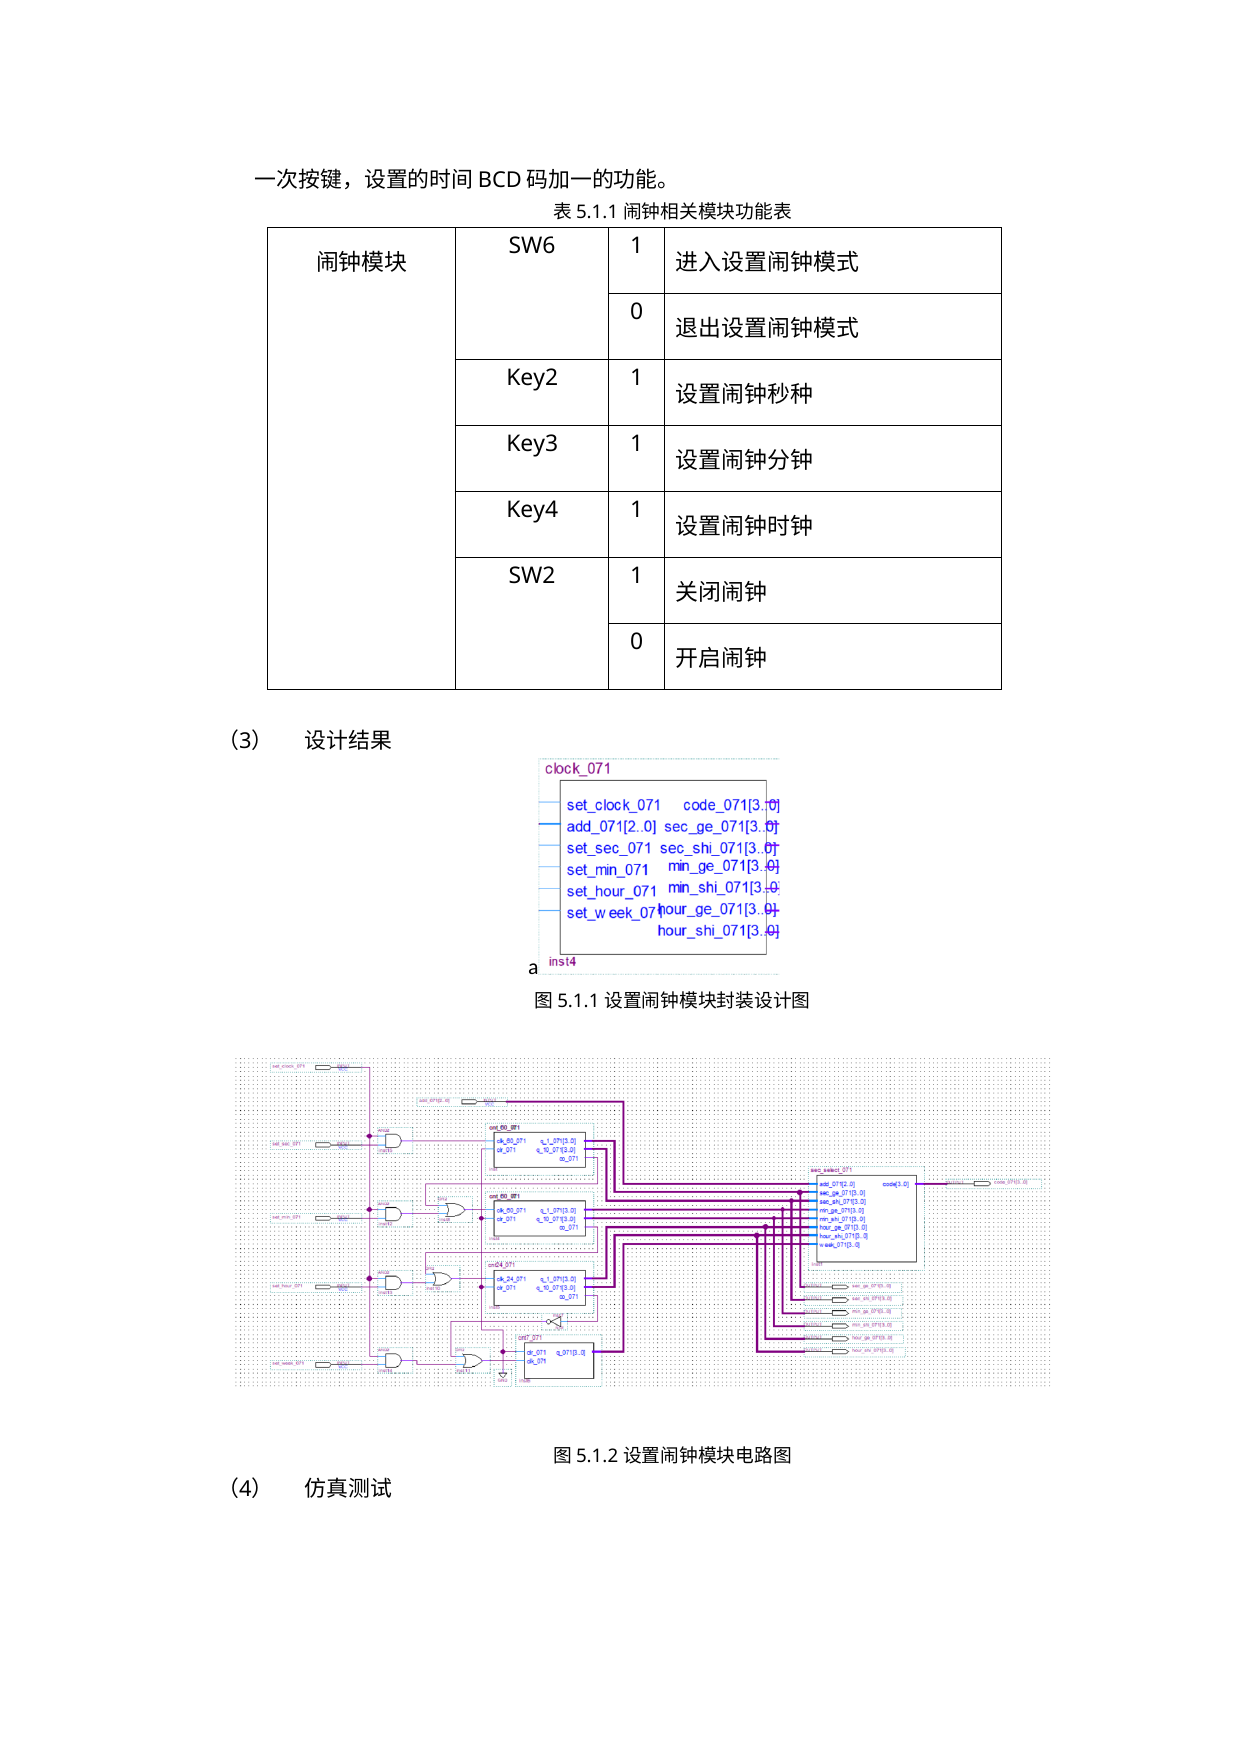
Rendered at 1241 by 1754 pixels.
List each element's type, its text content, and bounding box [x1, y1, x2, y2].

table_cell 0 [609, 624, 664, 689]
table_cell Key4 [456, 492, 608, 557]
table_cell SW2 [456, 558, 608, 689]
table_cell 1 [609, 492, 664, 557]
table_header 进入设置闹钟模式 [665, 228, 1001, 293]
table_cell 设置闹钟秒种 [665, 360, 1001, 425]
picture [233, 1055, 1053, 1387]
table_cell 设置闹钟时钟 [665, 492, 1001, 557]
table_cell 退出设置闹钟模式 [665, 294, 1001, 359]
table_cell 1 [609, 360, 664, 425]
table_header SW6 [456, 228, 608, 359]
table_cell 关闭闹钟 [665, 558, 1001, 623]
table_header 1 [609, 228, 664, 293]
table_cell 设置闹钟分钟 [665, 426, 1001, 491]
text 表5.1.1 闹钟相关模块功能表 [292, 194, 1053, 227]
table_cell 开启闹钟 [665, 624, 1001, 689]
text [254, 162, 1053, 194]
table_cell 1 [609, 426, 664, 491]
text 图5.1.2 设置闹钟模块电路图 [292, 1438, 1053, 1470]
list 设计结果 [217, 723, 1053, 755]
text 图5.1.1 设置闹钟模块封装设计图 [292, 983, 1053, 1015]
picture [538, 758, 780, 975]
table_cell 1 [609, 558, 664, 623]
table_header 闹钟模块 [268, 228, 455, 689]
table_cell 0 [609, 294, 664, 359]
list 仿真测试 [217, 1470, 1053, 1503]
table_cell Key3 [456, 426, 608, 491]
table_cell Key2 [456, 360, 608, 425]
